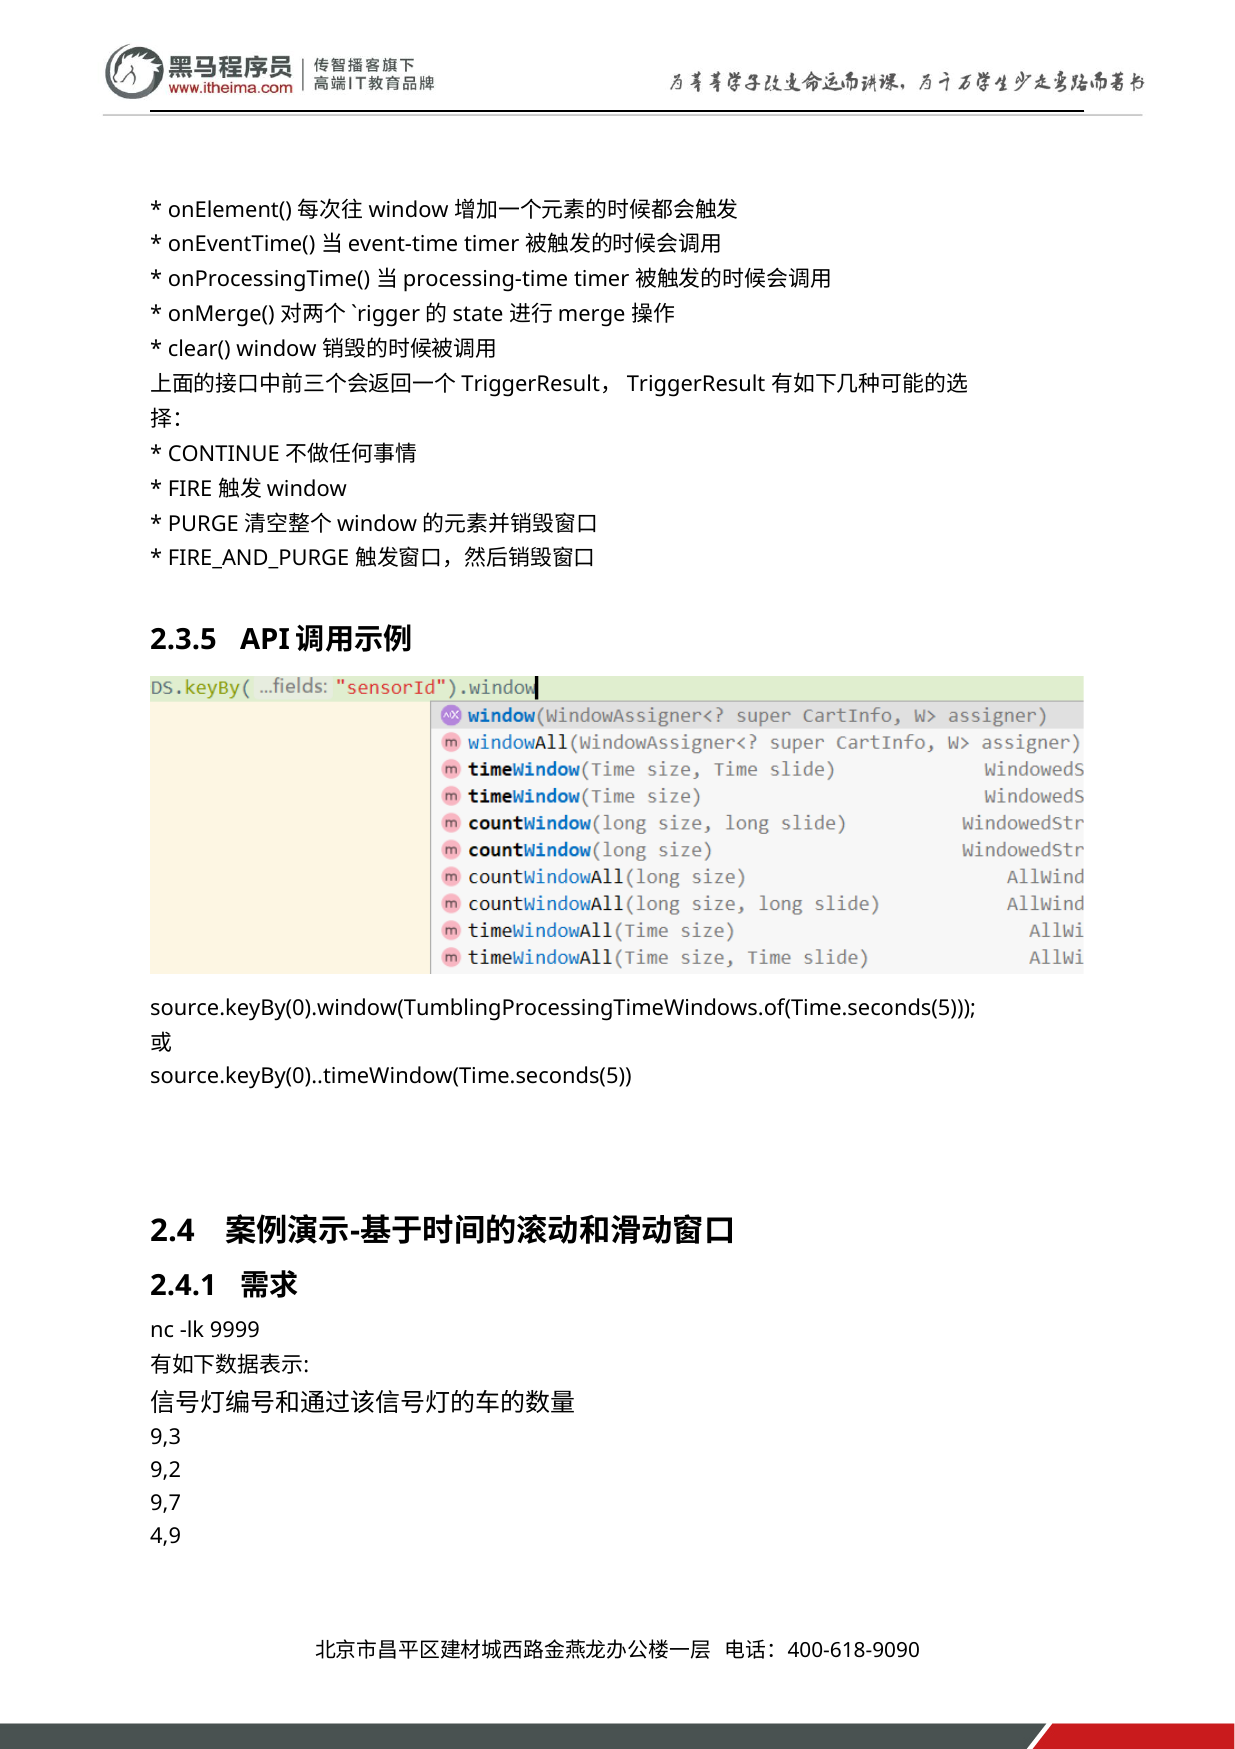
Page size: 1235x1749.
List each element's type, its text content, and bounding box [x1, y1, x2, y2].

text 或 [150, 1025, 1084, 1057]
text * PURGE 清空整个 window 的元素并销毁窗口 [150, 506, 1084, 537]
text * onElement() 每次往 window 增加一个元素的时候都会触发 [150, 192, 1084, 223]
picture [0, 1664, 1235, 1749]
text 9,2 [150, 1454, 1084, 1484]
text 上面的接口中前三个会返回一个 TriggerResult， TriggerResult 有如下几种可能的选 [150, 366, 1084, 398]
text * onEventTime() 当 event-time timer 被触发的时候会调用 [150, 226, 1084, 258]
subtitle 需求 [150, 1261, 1084, 1304]
text * FIRE 触发 window [150, 471, 1084, 502]
text 4,9 [150, 1520, 1084, 1550]
text * onProcessingTime() 当 processing-time timer 被触发的时候会调用 [150, 261, 1084, 293]
text 信号灯编号和通过该信号灯的车的数量 [150, 1382, 1084, 1418]
subtitle 案例演示-基于时间的滚动和滑动窗口 [150, 1206, 1084, 1251]
picture [150, 676, 1084, 974]
text 择： [150, 401, 1084, 433]
text source.keyBy(0).window(TumblingProcessingTimeWindows.of(Time.seconds(5))); [150, 992, 1084, 1022]
text source.keyBy(0)..timeWindow(Time.seconds(5)) [150, 1060, 1084, 1090]
text 9,7 [150, 1487, 1084, 1517]
text * clear() window 销毁的时候被调用 [150, 331, 1084, 363]
text * FIRE_AND_PURGE 触发窗口，然后销毁窗口 [150, 540, 1084, 572]
subtitle API调用示例 [150, 616, 1084, 658]
text * onMerge() 对两个 `rigger 的 state 进行 merge 操作 [150, 296, 1084, 328]
picture [0, 0, 1235, 123]
text nc -lk 9999 [150, 1314, 1084, 1344]
text 9,3 [150, 1421, 1084, 1451]
text 有如下数据表示: [150, 1347, 1084, 1379]
text * CONTINUE 不做任何事情 [150, 436, 1084, 467]
